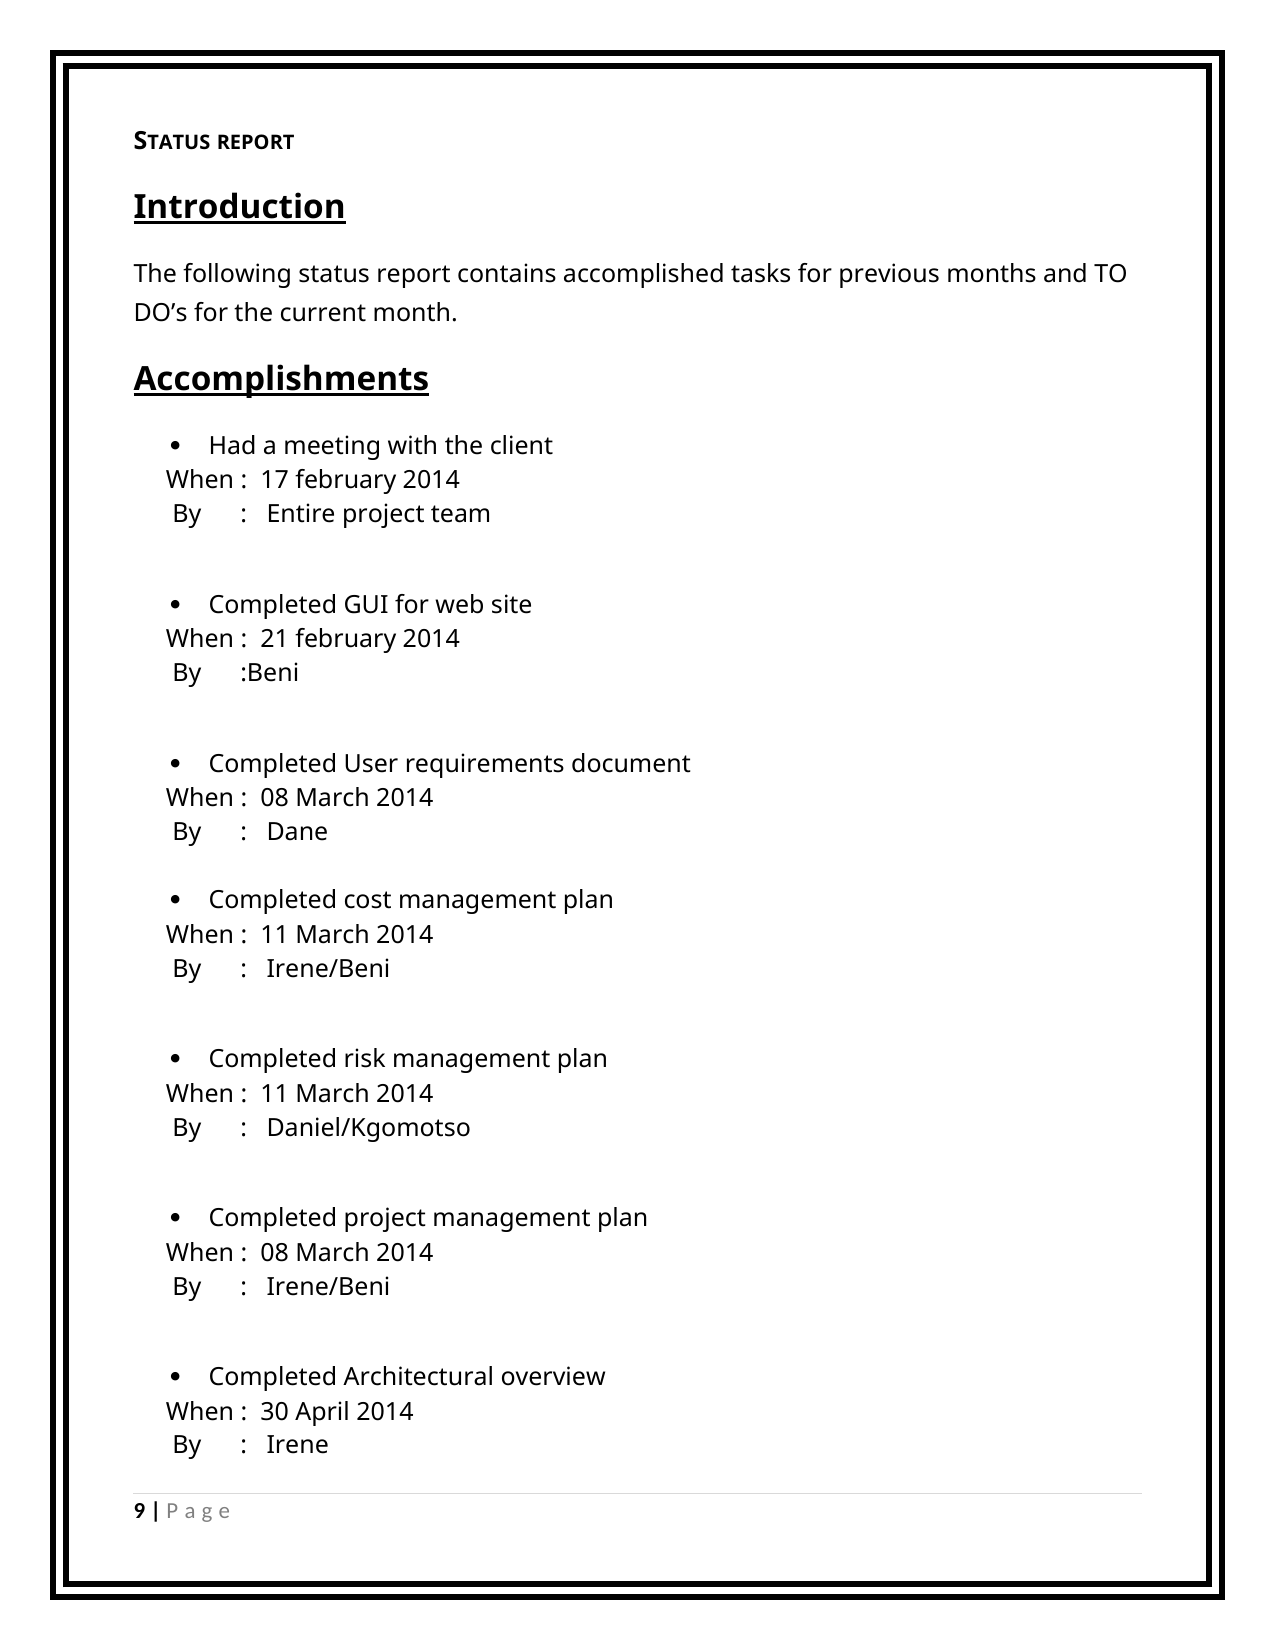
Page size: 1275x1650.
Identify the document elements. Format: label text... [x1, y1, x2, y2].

text By : Entire project team [133, 496, 1142, 530]
text When : 08 March 2014 [133, 1234, 1142, 1268]
list Completed GUI for web site [171, 587, 1142, 621]
text Introduction [133, 183, 1142, 228]
text The following status report contains accomplished tasks for previous months and TO DO’s for the current month. [133, 256, 1142, 329]
text When : 17 february 2014 [133, 462, 1142, 496]
list Completed Architectural overview [171, 1359, 1142, 1393]
list Completed risk management plan [171, 1041, 1142, 1075]
text When : 11 March 2014 [133, 1075, 1142, 1109]
text By :Beni [133, 655, 1142, 689]
text When : 08 March 2014 [133, 780, 1142, 814]
list Had a meeting with the client [171, 428, 1142, 462]
text By : Irene/Beni [133, 950, 1142, 984]
text By : Irene [133, 1427, 1142, 1461]
text By : Irene/Beni [133, 1268, 1142, 1302]
text By : Daniel/Kgomotso [133, 1109, 1142, 1143]
text Accomplishments [133, 355, 1142, 400]
text By : Dane [133, 814, 1142, 848]
list Completed project management plan [171, 1200, 1142, 1234]
text When : 21 february 2014 [133, 621, 1142, 655]
list Completed User requirements document [171, 746, 1142, 780]
text When : 30 April 2014 [133, 1393, 1142, 1427]
list Completed cost management plan [171, 882, 1142, 916]
text Status report [133, 123, 1142, 157]
text When : 11 March 2014 [133, 916, 1142, 950]
